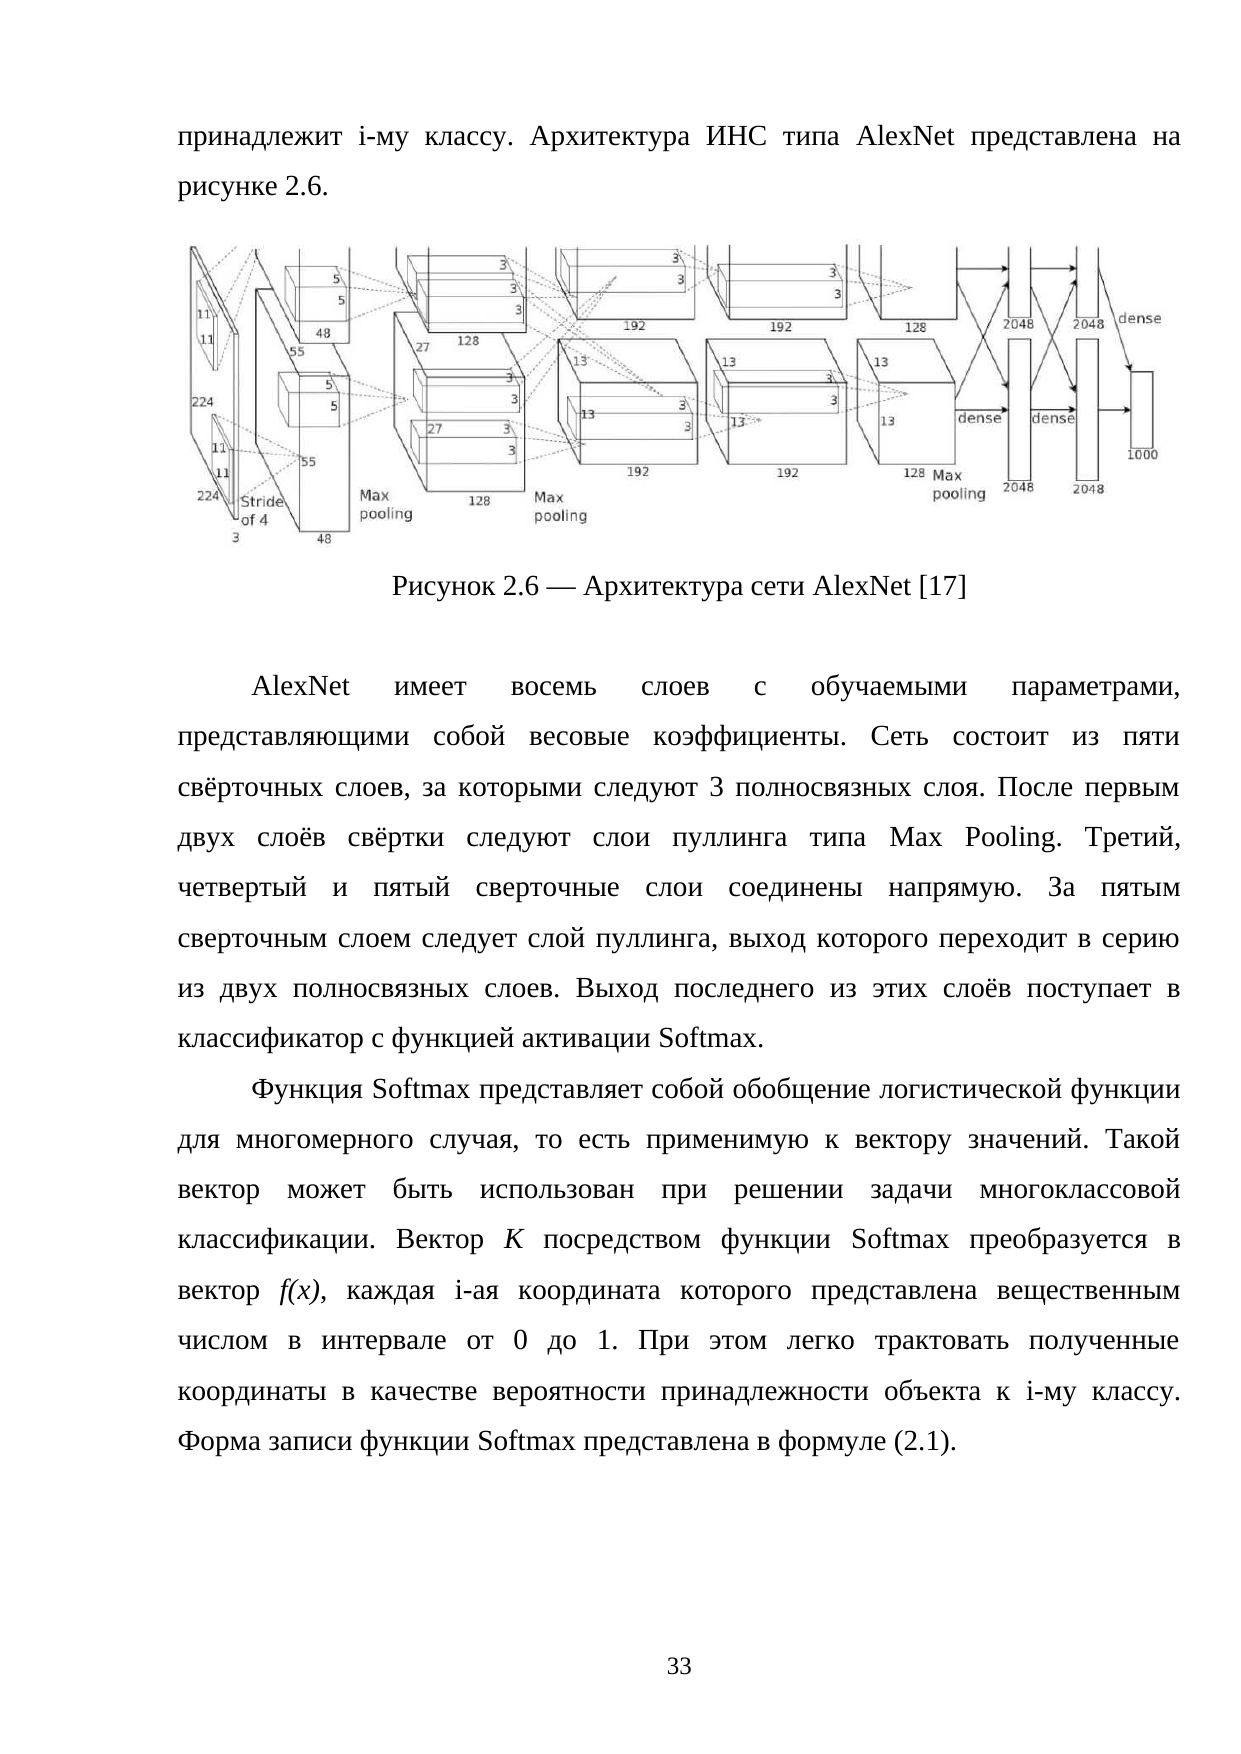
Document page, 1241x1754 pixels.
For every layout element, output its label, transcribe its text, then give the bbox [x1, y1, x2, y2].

text Функция Softmax представляет собой обобщение логистической функции для многомерного случая, то есть применимую к вектору значений. Такой вектор может быть использован при решении задачи многоклассовой классификации. Вектор K посредством функции Softmax преобразуется в вектор f(x), каждая i-ая координата которого представлена вещественным числом в интервале от 0 до 1. При этом легко трактовать полученные координаты в качестве вероятности принадлежности объекта к i-му классу. Форма записи функции Softmax представлена в формуле (2.1). [177, 1071, 1181, 1456]
text Рисунок 2.6 — Архитектура сети AlexNet [17] [177, 568, 1181, 601]
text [177, 118, 1181, 202]
text AlexNet имеет восемь слоев с обучаемыми параметрами, представляющими собой весовые коэффициенты. Сеть состоит из пяти свёрточных слоев, за которыми следуют 3 полносвязных слоя. После первым двух слоёв свёртки следуют слои пуллинга типа Max Pooling. Третий, четвертый и пятый сверточные слои соединены напрямую. За пятым сверточным слоем следует слой пуллинга, выход которого переходит в серию из двух полносвязных слоев. Выход последнего из этих слоёв поступает в классификатор с функцией активации Softmax. [177, 668, 1181, 1054]
picture [177, 218, 1181, 554]
